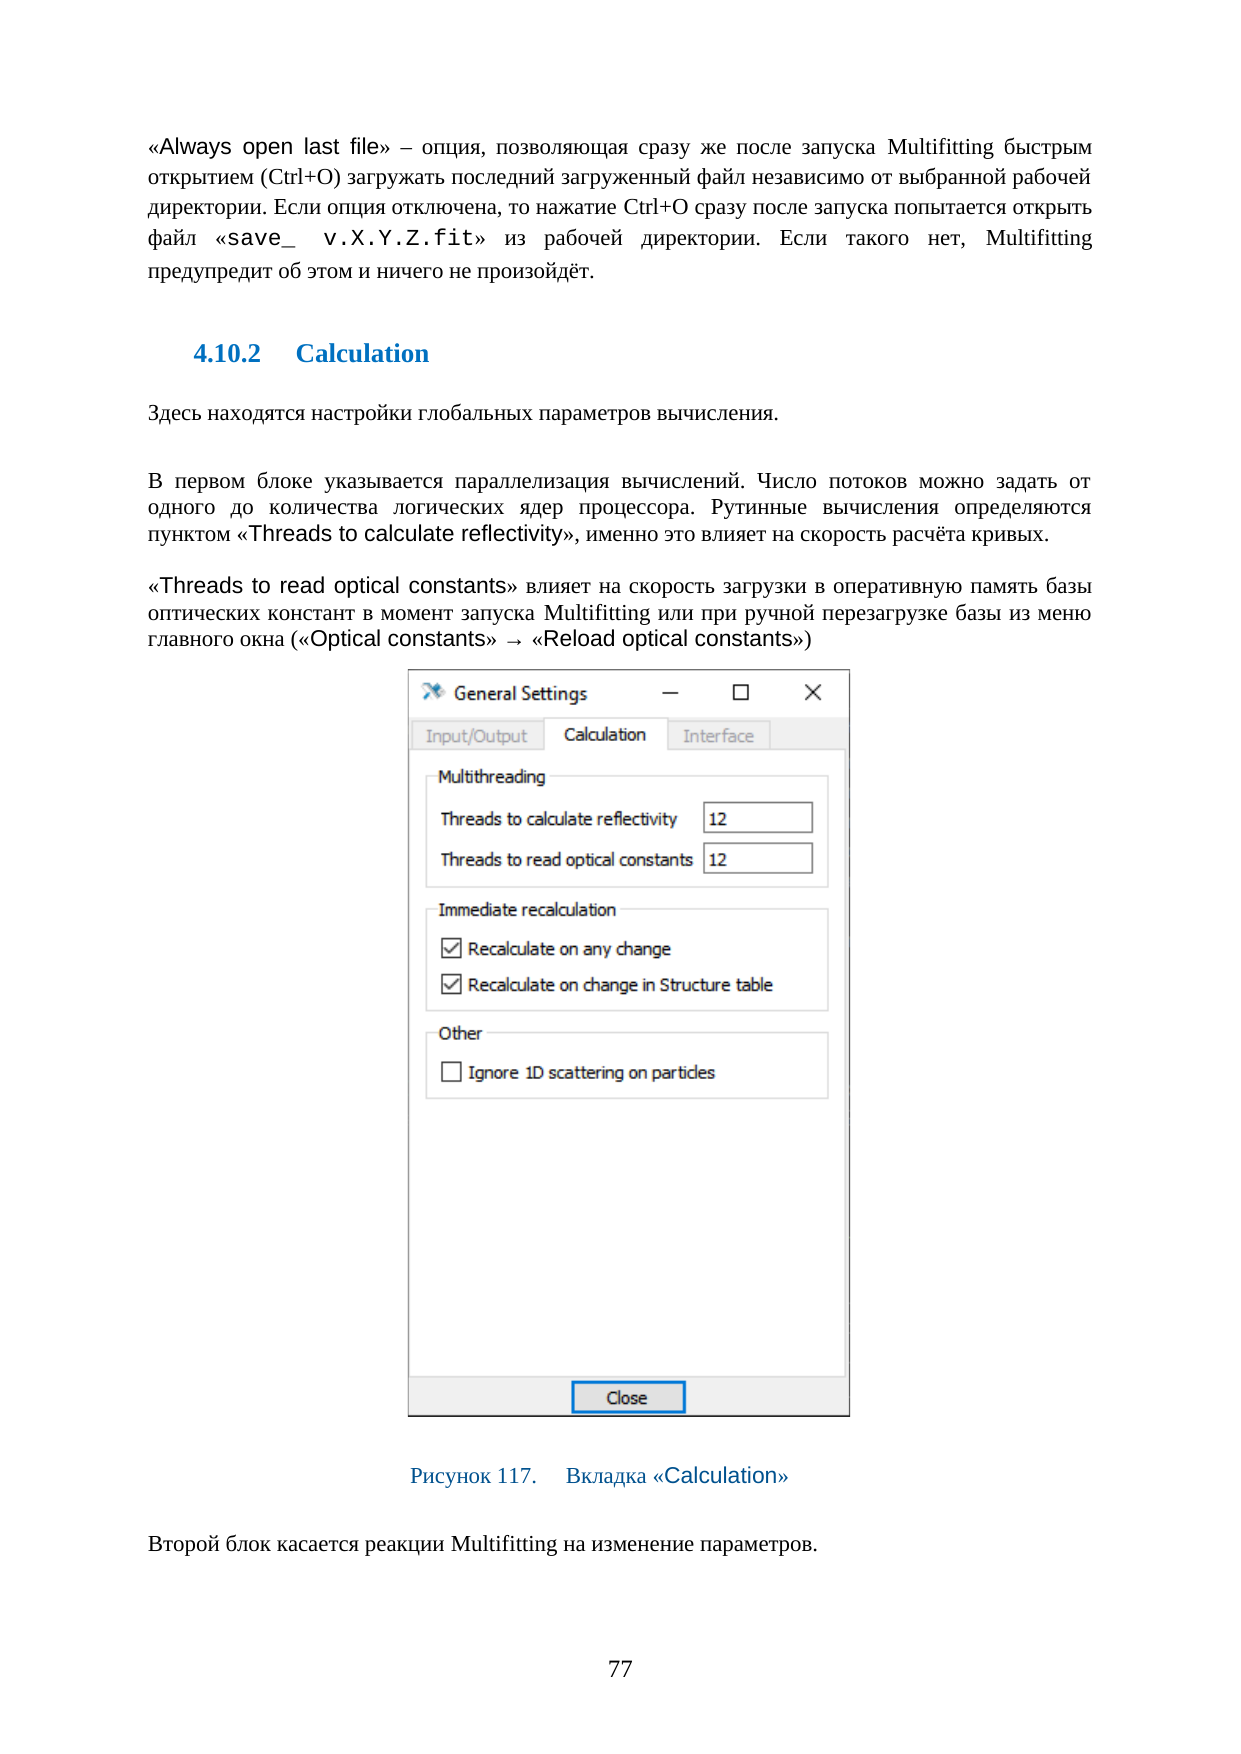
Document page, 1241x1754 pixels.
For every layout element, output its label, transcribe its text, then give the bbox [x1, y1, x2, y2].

subtitle Calculation [193, 337, 1093, 368]
text Здесь находятся настройки глобальных параметров вычисления. [148, 399, 1093, 426]
picture [407, 669, 851, 1417]
text «Threads to read optical constants» влияет на скорость загрузки в оперативную память базы оптических констант в момент запуска Multifitting или при ручной перезагрузке базы из меню главного окна («Optical constants» → «Reload optical constants») [148, 572, 1093, 652]
text В первом блоке указывается параллелизация вычислений. Число потоков можно задать от одного до количества логических ядер процессора. Рутинные вычисления определяются пунктом «Threads to calculate reflectivity», именно это влияет на скорость расчёта кривых. [148, 467, 1093, 546]
text Второй блок касается реакции Multifitting на изменение параметров. [148, 1530, 1093, 1556]
text «Always open last file» – опция, позволяющая сразу же после запуска Multifitting быстрым открытием (Ctrl+O) загружать последний загруженный файл независимо от выбранной рабочей директории. Если опция отключена, то нажатие Ctrl+O сразу после запуска попытается открыть файл «save_ v.X.Y.Z.fit» из рабочей директории. Если такого нет, Multifitting предупредит об этом и ничего не произойдёт. [148, 133, 1093, 283]
